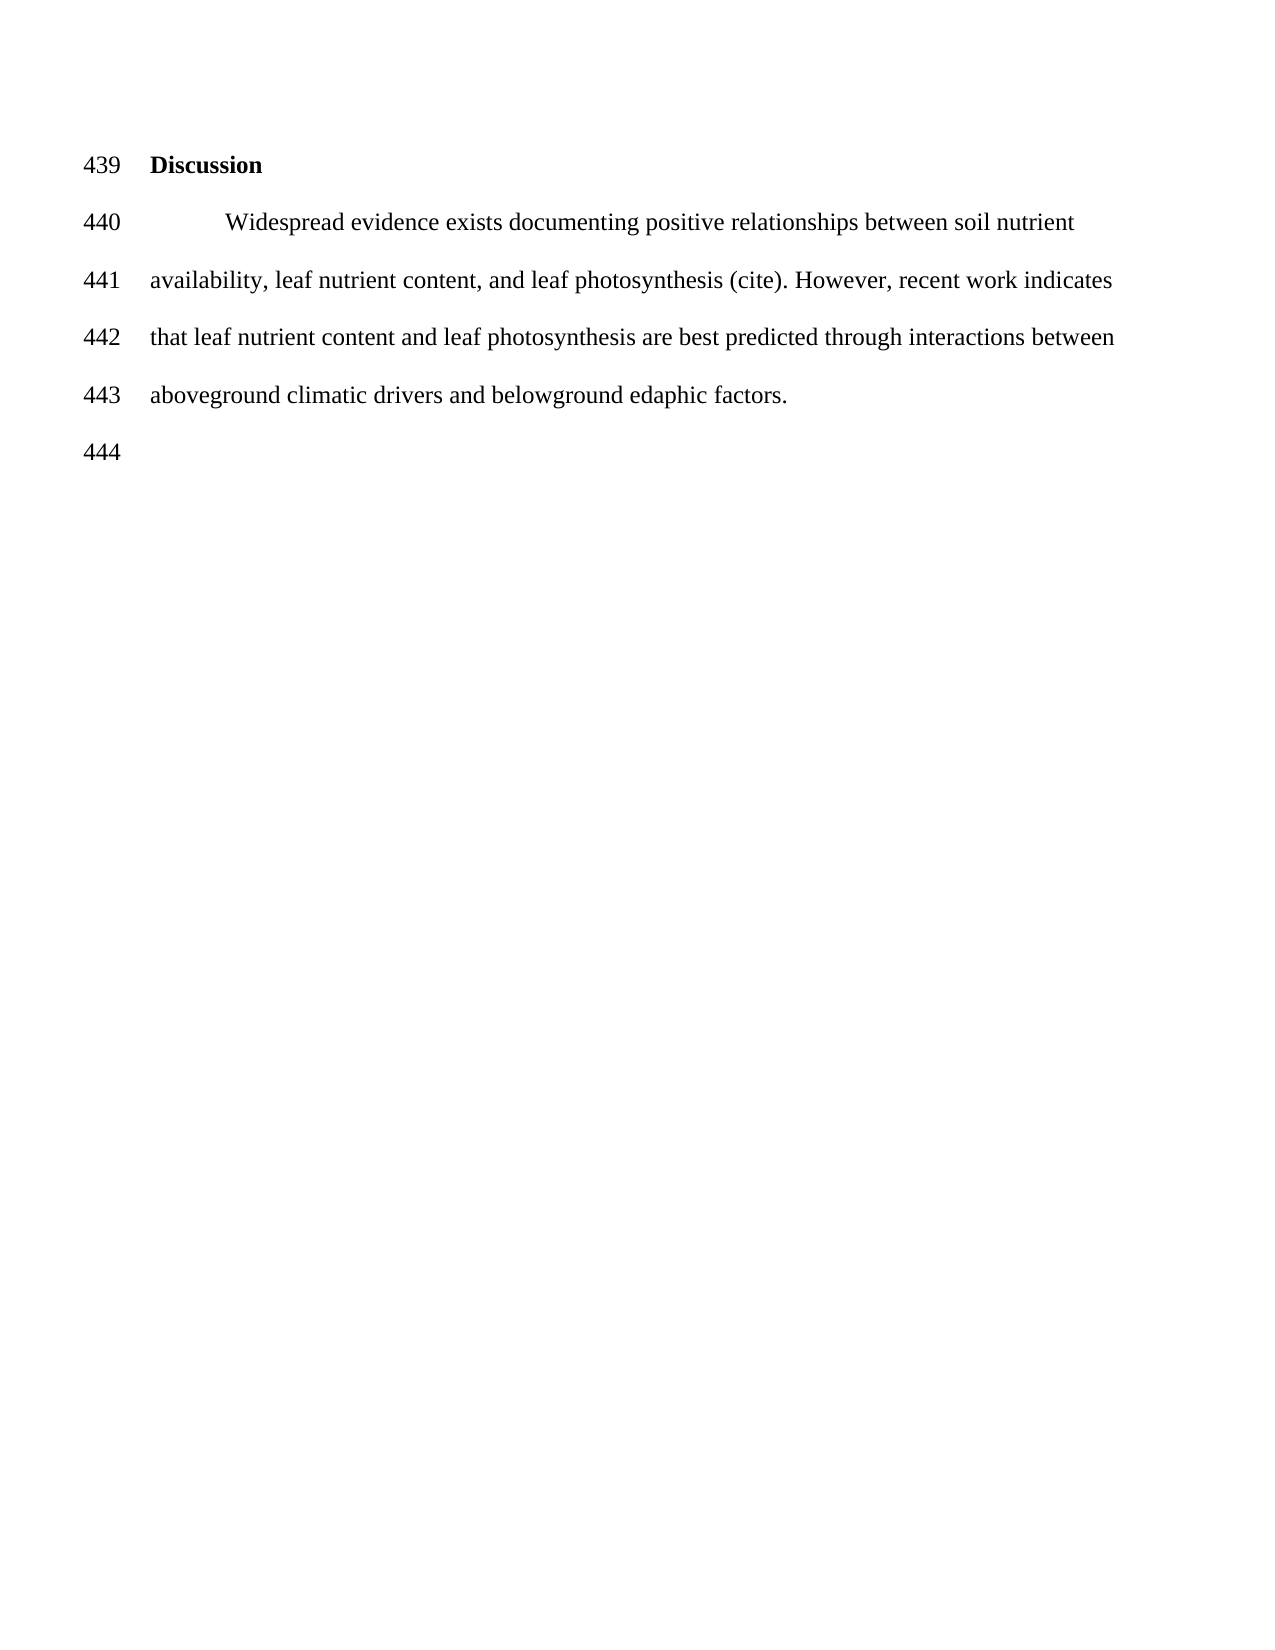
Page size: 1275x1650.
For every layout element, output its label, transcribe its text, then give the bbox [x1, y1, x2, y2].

text Widespread evidence exists documenting positive relationships between soil nutrient availability, leaf nutrient content, and leaf photosynthesis (cite). However, recent work indicates that leaf nutrient content and leaf photosynthesis are best predicted through interactions between aboveground climatic drivers and belowground edaphic factors. [150, 207, 1125, 409]
text Discussion [150, 150, 1125, 179]
